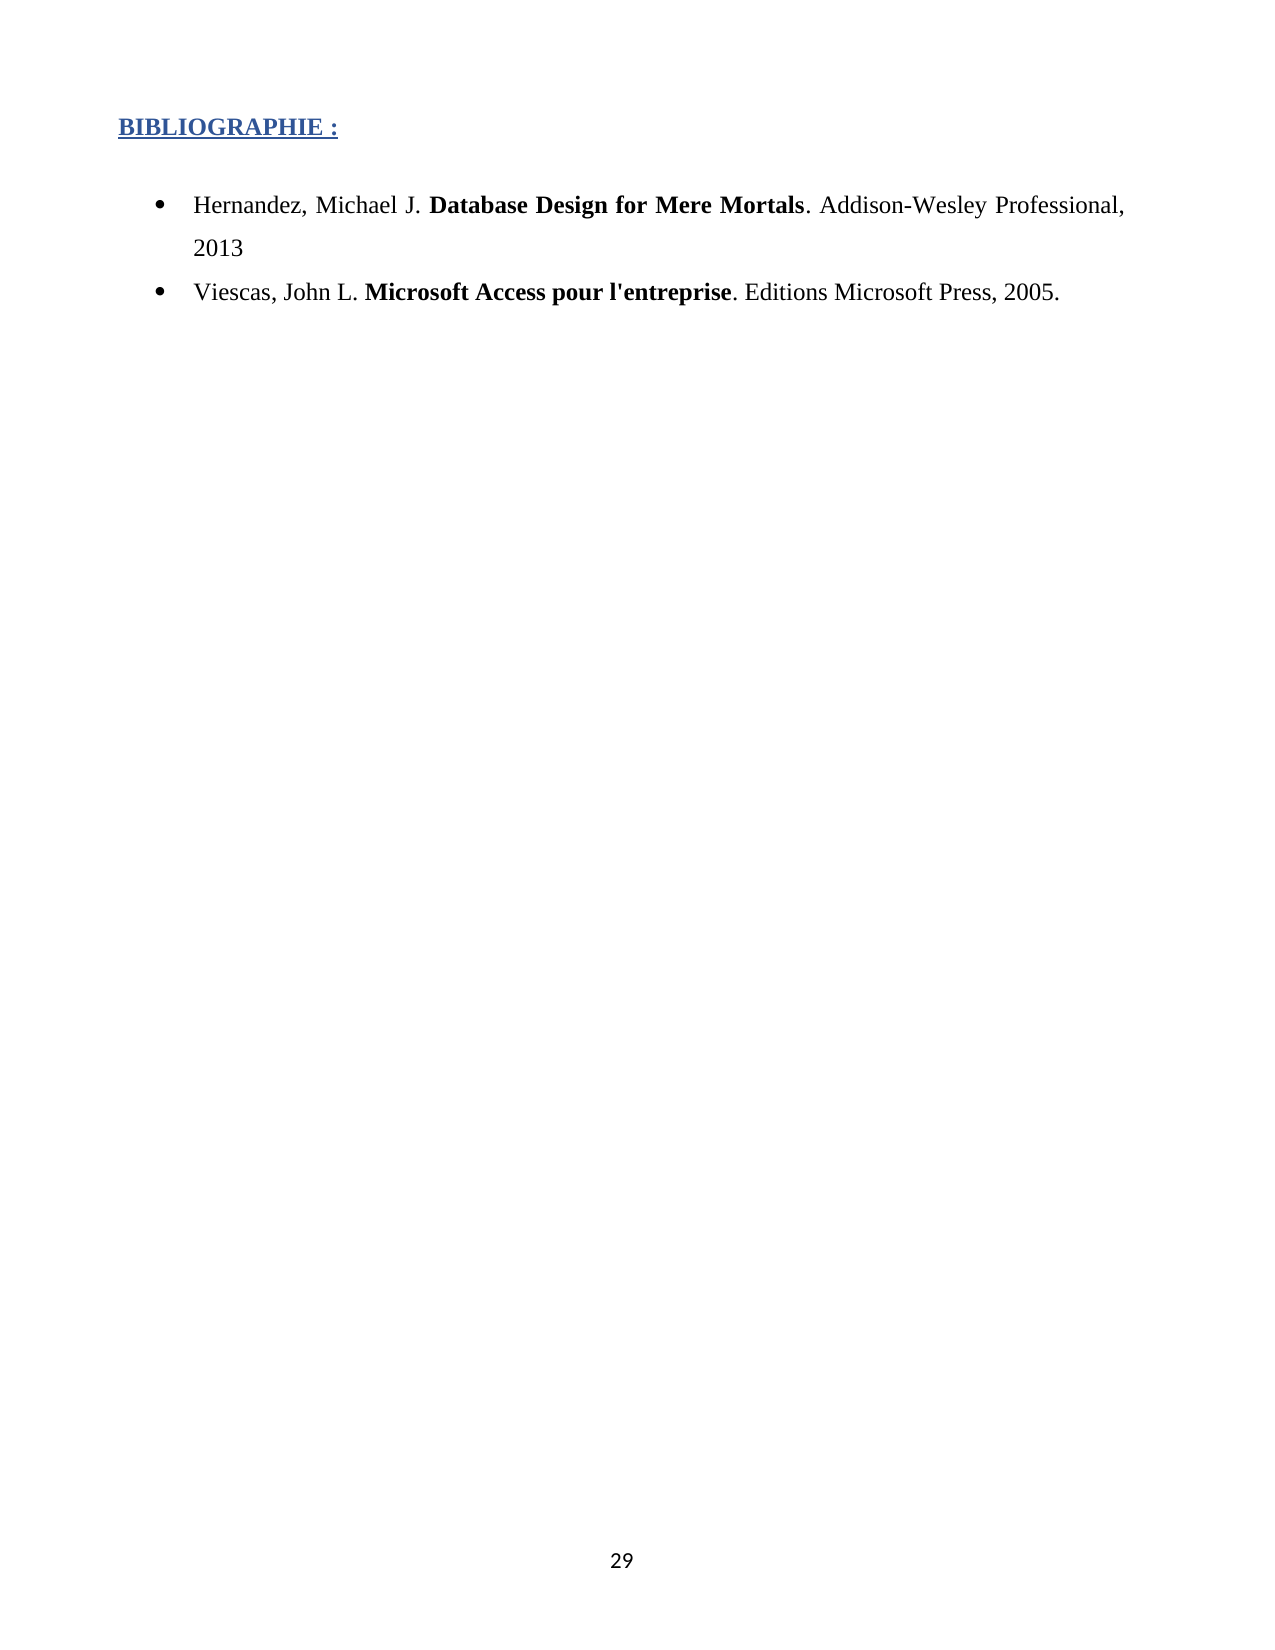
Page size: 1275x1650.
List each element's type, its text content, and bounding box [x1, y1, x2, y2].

list Viescas, John L. Microsoft Access pour l'entreprise. Editions Microsoft Press, 2005. [156, 277, 1125, 305]
subtitle BIBLIOGRAPHIE : [118, 112, 1125, 141]
list Hernandez, Michael J. Database Design for Mere Mortals. Addison-Wesley Professional, 2013 [156, 190, 1125, 262]
